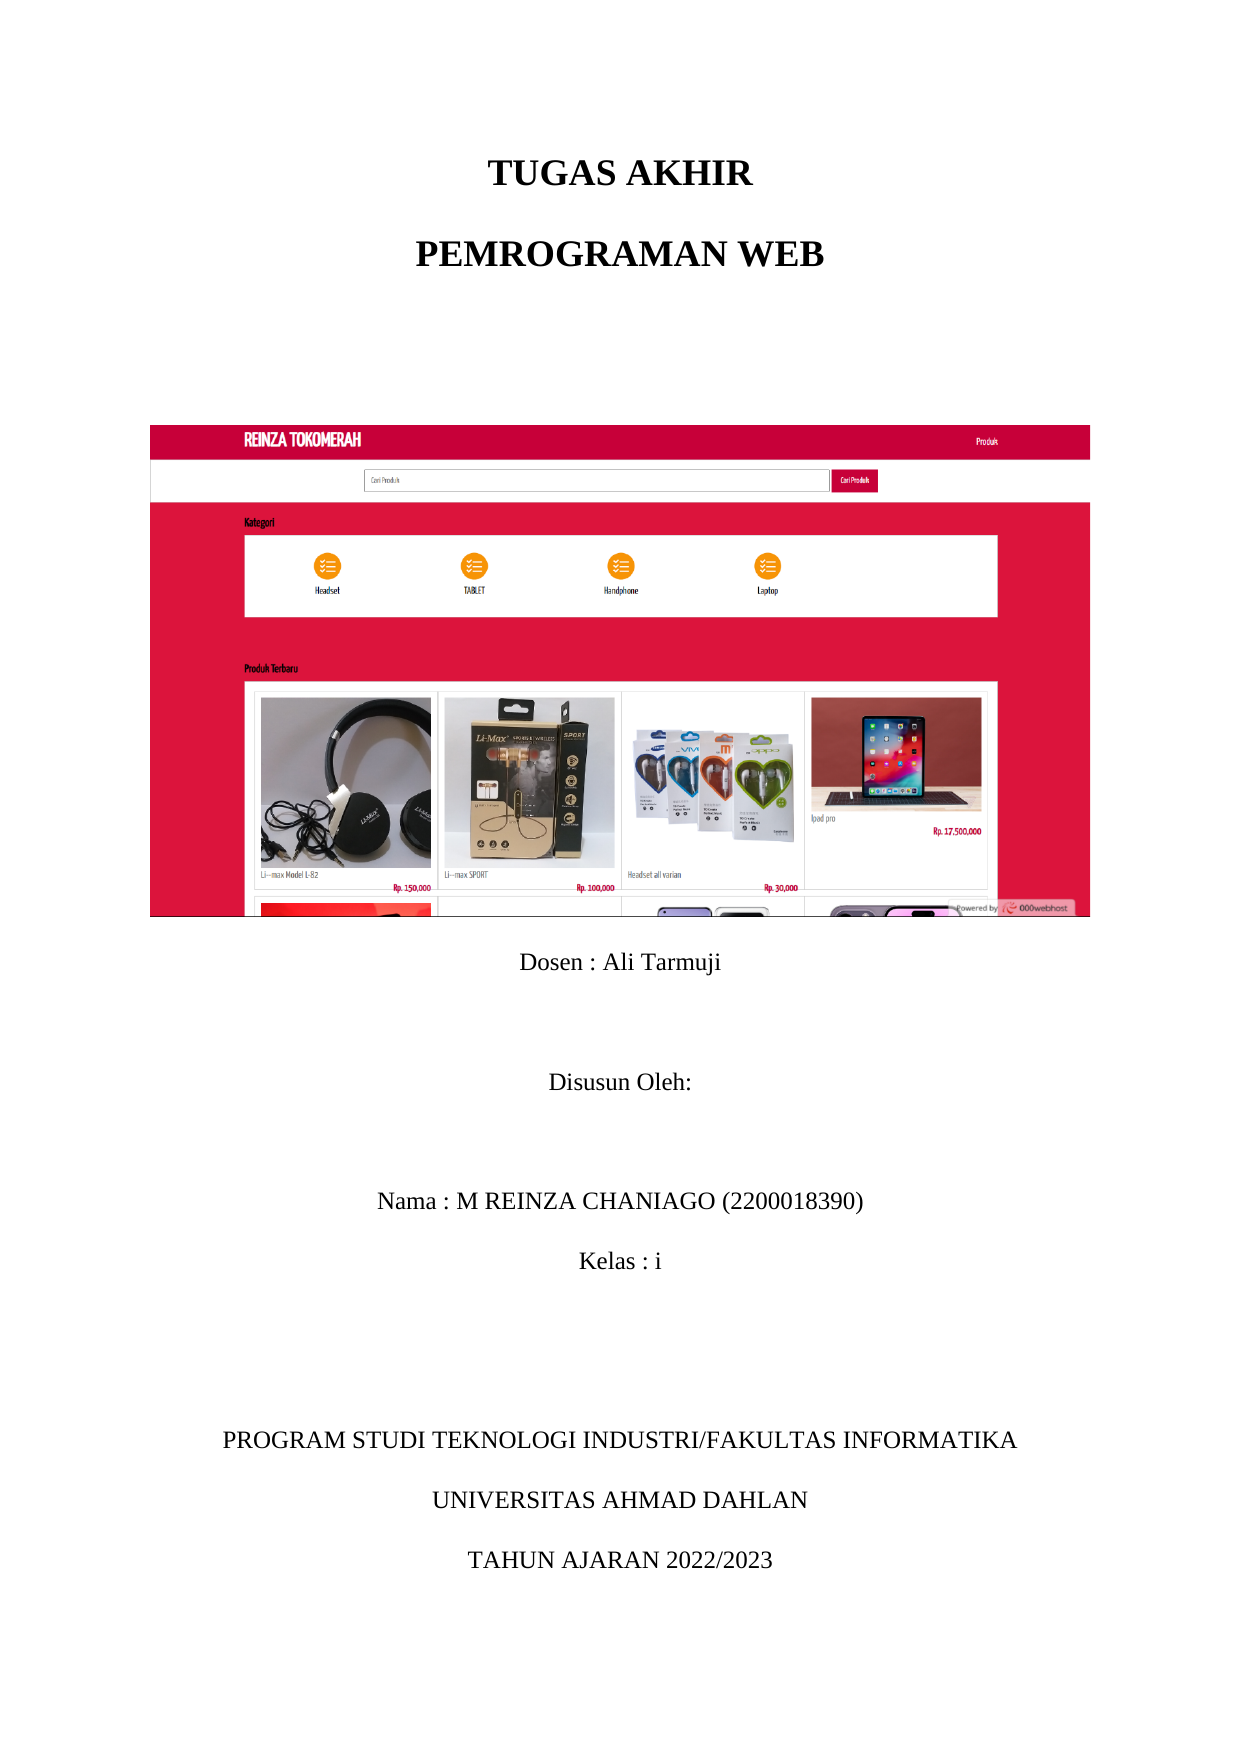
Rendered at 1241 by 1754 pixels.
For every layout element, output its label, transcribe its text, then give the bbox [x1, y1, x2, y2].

text Dosen : Ali Tarmuji [150, 947, 1090, 976]
text TUGAS AKHIR [150, 150, 1090, 193]
text PROGRAM STUDI TEKNOLOGI INDUSTRI/FAKULTAS INFORMATIKA [150, 1425, 1090, 1454]
text Kelas : i [150, 1246, 1090, 1275]
text PEMROGRAMAN WEB [150, 231, 1090, 274]
text TAHUN AJARAN 2022/2023 [150, 1545, 1090, 1574]
text Disusun Oleh: [150, 1067, 1090, 1095]
text Nama : M REINZA CHANIAGO (2200018390) [150, 1186, 1090, 1215]
text UNIVERSITAS AHMAD DAHLAN [150, 1485, 1090, 1514]
picture [150, 425, 1091, 917]
